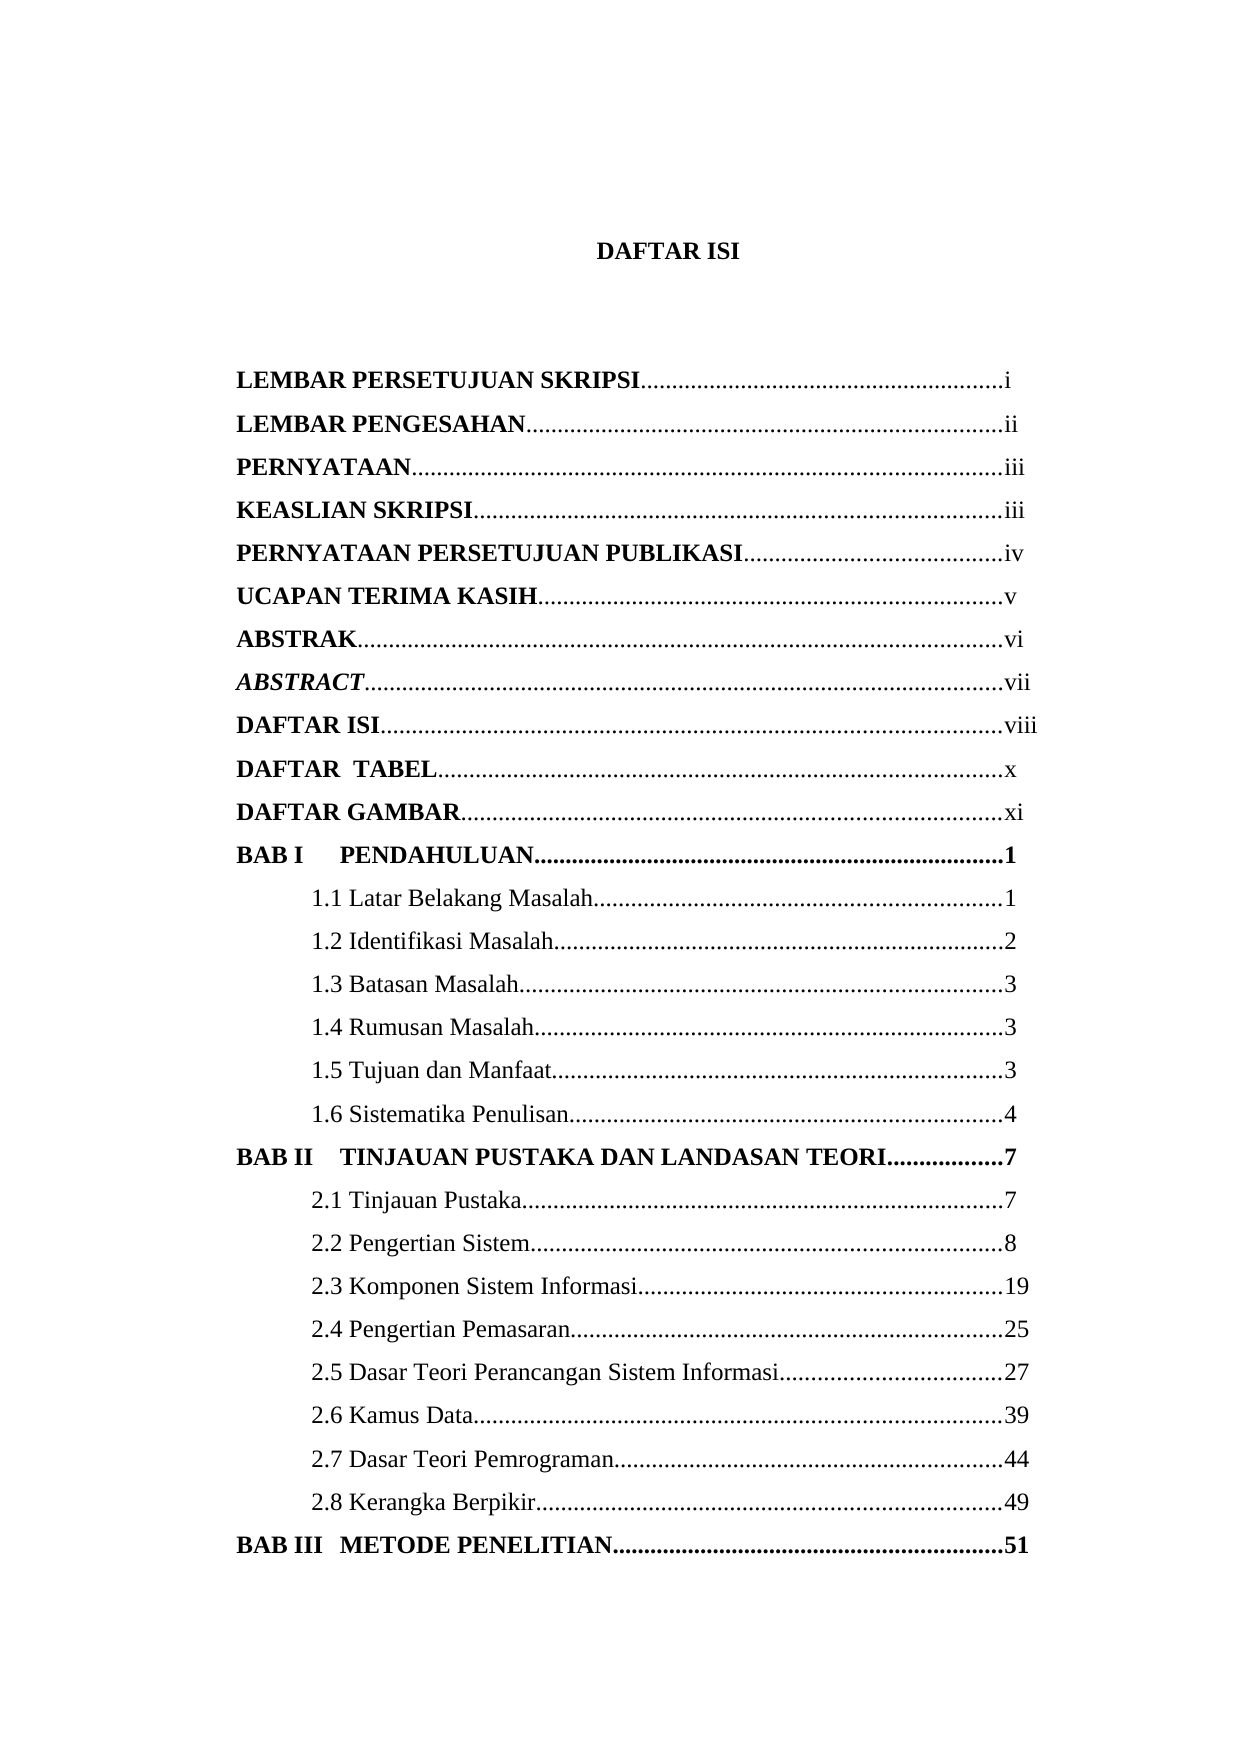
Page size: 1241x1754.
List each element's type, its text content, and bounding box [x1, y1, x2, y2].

text DAFTAR GAMBAR xi [236, 797, 1063, 826]
text KEASLIAN SKRIPSI iii [236, 495, 1063, 524]
text 2.2 Pengertian Sistem 8 [311, 1228, 1063, 1257]
text 1.1 Latar Belakang Masalah 1 [311, 883, 1063, 912]
text ABSTRACT vii [236, 667, 1063, 696]
text 1.2 Identifikasi Masalah 2 [311, 926, 1063, 955]
text 2.7 Dasar Teori Pemrograman 44 [311, 1444, 1063, 1472]
text LEMBAR PENGESAHAN ii [236, 409, 1063, 437]
text 1.6 Sistematika Penulisan 4 [311, 1099, 1063, 1127]
text ABSTRAK vi [236, 624, 1063, 653]
text 1.4 Rumusan Masalah 3 [311, 1012, 1063, 1041]
subtitle DAFTAR ISI [273, 236, 1063, 265]
text 1.5 Tujuan dan Manfaat 3 [311, 1056, 1063, 1084]
text PERNYATAAN iii [236, 452, 1063, 481]
text 2.1 Tinjauan Pustaka 7 [311, 1185, 1063, 1214]
text BAB III METODE PENELITIAN 51 [236, 1530, 1063, 1559]
text DAFTAR ISI viii [236, 711, 1063, 739]
text PERNYATAAN PERSETUJUAN PUBLIKASI iv [236, 538, 1063, 567]
text 2.8 Kerangka Berpikir 49 [311, 1487, 1063, 1516]
text DAFTAR TABEL x [236, 754, 1063, 782]
text 1.3 Batasan Masalah 3 [311, 969, 1063, 998]
text BAB I PENDAHULUAN 1 [236, 840, 1063, 869]
text LEMBAR PERSETUJUAN SKRIPSI i [236, 366, 1063, 394]
text 2.4 Pengertian Pemasaran 25 [311, 1314, 1063, 1343]
text 2.3 Komponen Sistem Informasi 19 [311, 1271, 1063, 1300]
text 2.5 Dasar Teori Perancangan Sistem Informasi 27 [311, 1357, 1063, 1386]
text 2.6 Kamus Data 39 [311, 1401, 1063, 1429]
text BAB II TINJAUAN PUSTAKA DAN LANDASAN TEORI 7 [236, 1142, 1063, 1171]
text UCAPAN TERIMA KASIH v [236, 581, 1063, 610]
